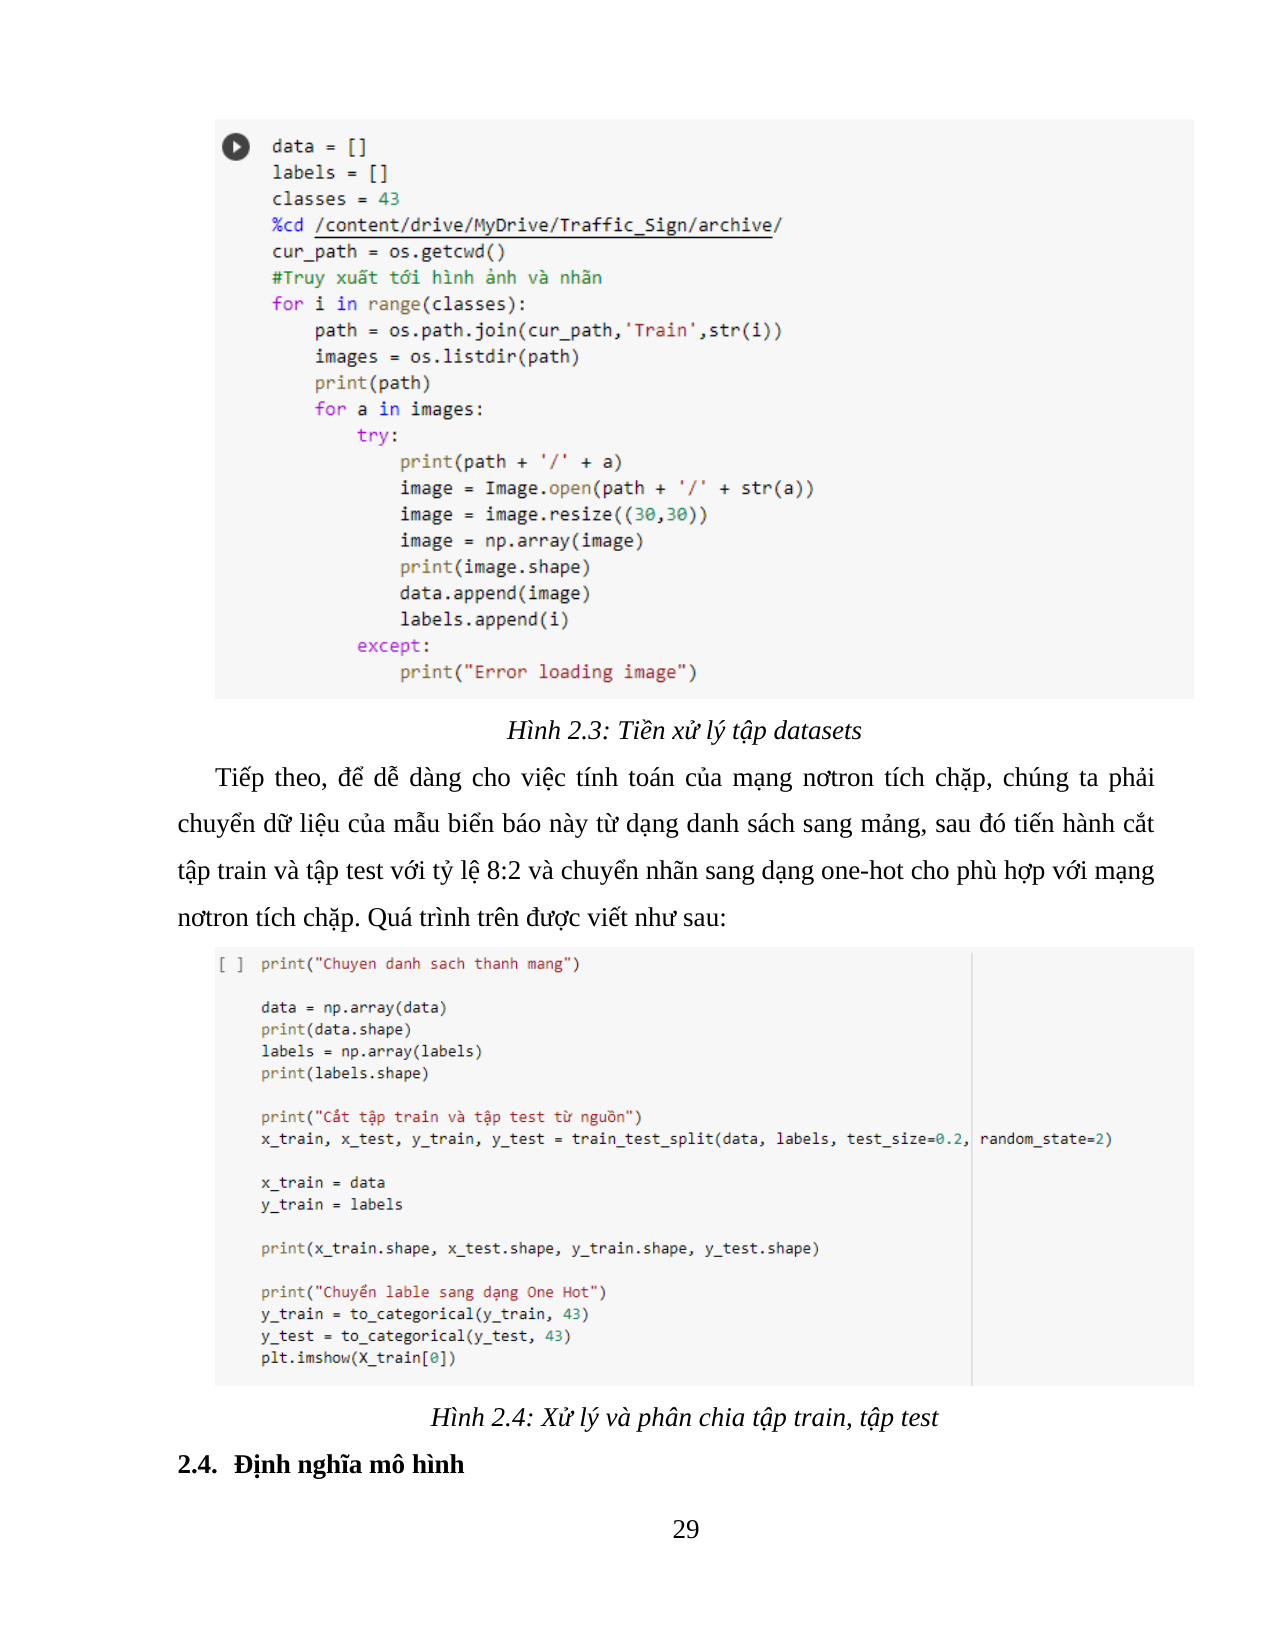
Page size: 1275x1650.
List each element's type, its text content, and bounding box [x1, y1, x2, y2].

list Định nghĩa mô hình [177, 1448, 1157, 1479]
text Hình 2.3: Tiền xử lý tập datasets [177, 714, 1157, 745]
text Tiếp theo, để dễ dàng cho việc tính toán của mạng nơtron tích chặp, chúng ta phải chuyển dữ liệu của mẫu biển báo này từ dạng danh sách sang mảng, sau đó tiến hành cắt tập train và tập test với tỷ lệ 8:2 và chuyển nhãn sang dạng one-hot cho phù hợp với mạng nơtron tích chặp. Quá trình trên được viết như sau: [177, 761, 1157, 932]
text Hình 2.4: Xử lý và phân chia tập train, tập test [177, 1401, 1157, 1432]
picture [214, 947, 1195, 1386]
picture [214, 118, 1195, 699]
